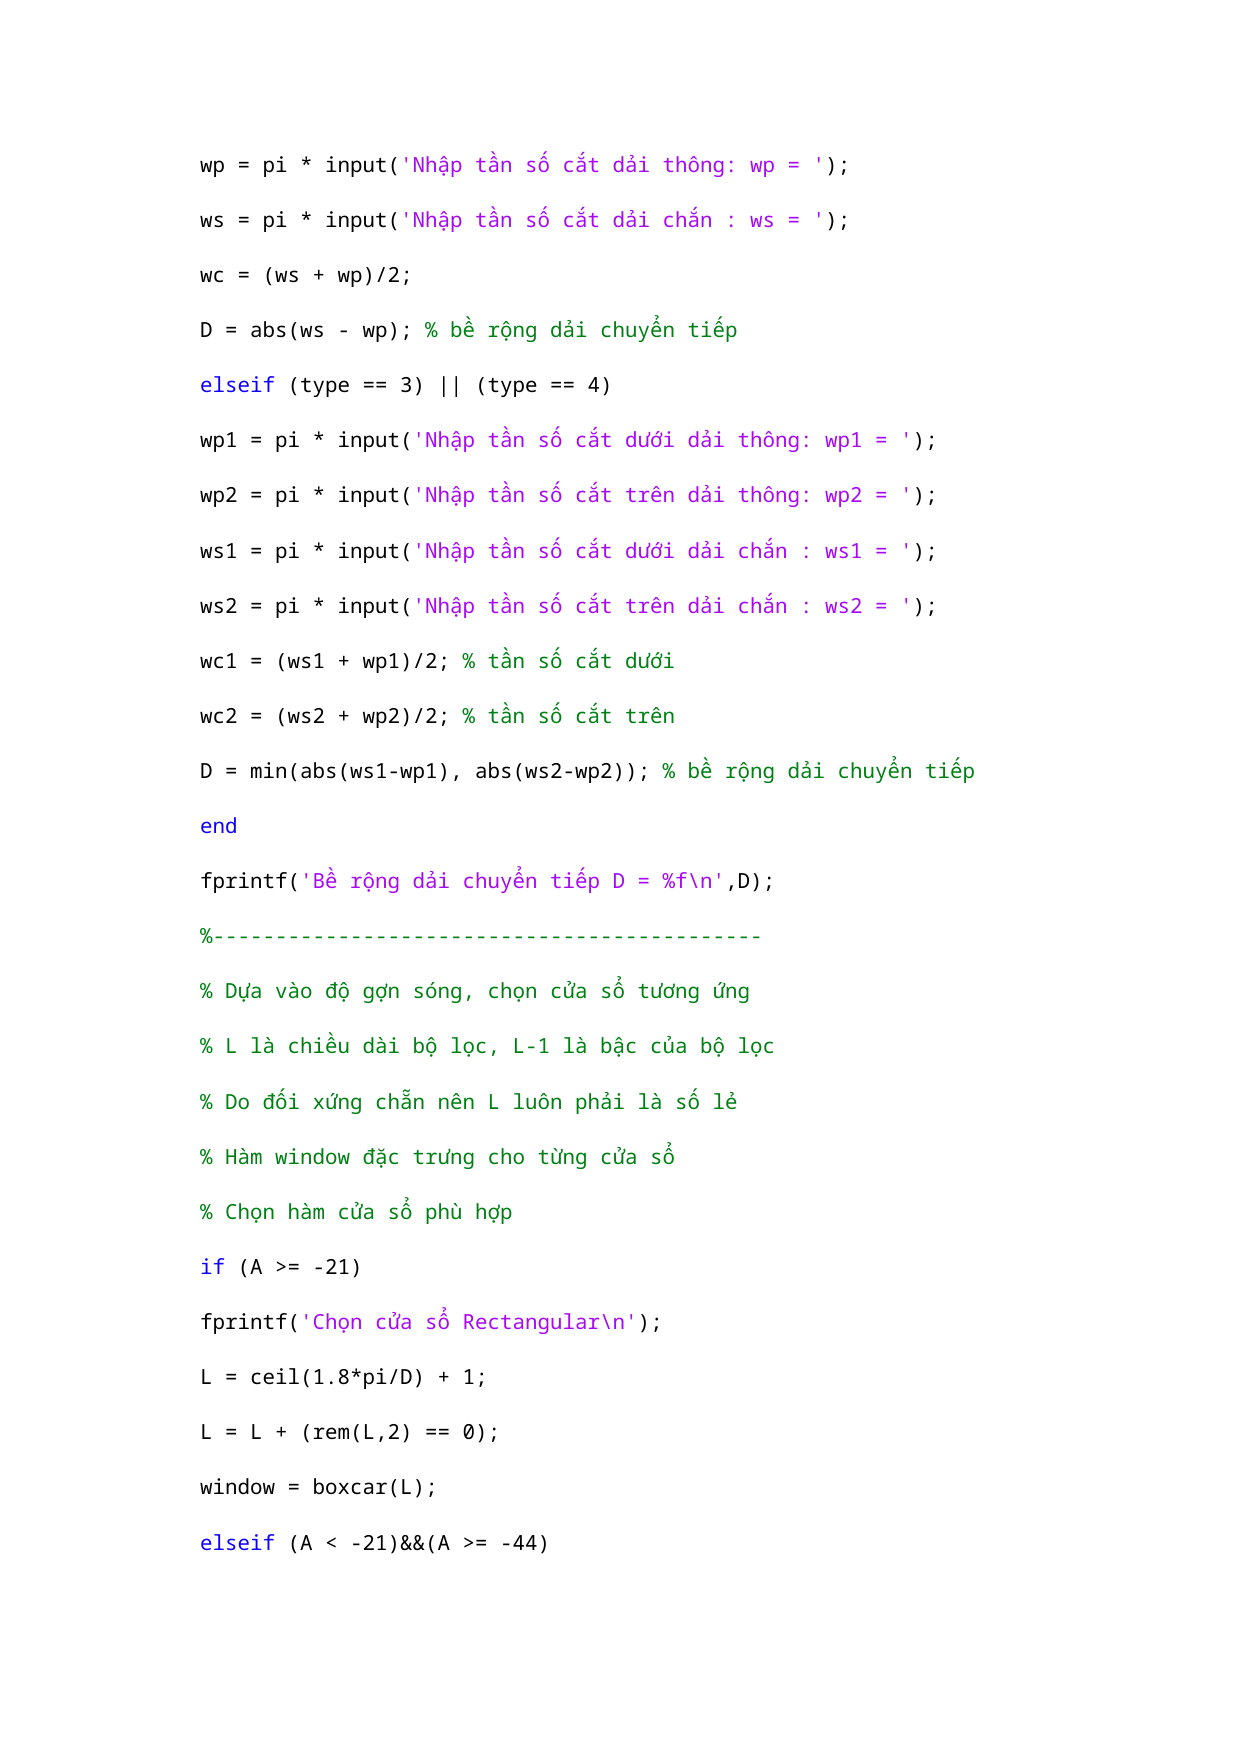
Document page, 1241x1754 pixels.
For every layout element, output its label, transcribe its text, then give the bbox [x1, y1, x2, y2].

text wp1 = pi * input('Nhập tần số cắt dưới dải thông: wp1 = '); [200, 426, 1053, 454]
text wp2 = pi * input('Nhập tần số cắt trên dải thông: wp2 = '); [200, 481, 1053, 509]
text ws2 = pi * input('Nhập tần số cắt trên dải chắn : ws2 = '); [200, 591, 1053, 619]
text if (A >= -21) [200, 1252, 1053, 1281]
text % Chọn hàm cửa sổ phù hợp [200, 1197, 1053, 1225]
text % L là chiều dài bộ lọc, L-1 là bậc của bộ lọc [200, 1032, 1053, 1060]
text wc = (ws + wp)/2; [200, 260, 1053, 289]
text D = min(abs(ws1-wp1), abs(ws2-wp2)); % bề rộng dải chuyển tiếp [200, 756, 1053, 784]
text %-------------------------------------------- [200, 921, 1053, 950]
text fprintf('Bề rộng dải chuyển tiếp D = %f\n',D); [200, 866, 1053, 895]
text window = boxcar(L); [200, 1472, 1053, 1501]
text end [200, 811, 1053, 840]
text fprintf('Chọn cửa sổ Rectangular\n'); [200, 1307, 1053, 1336]
text elseif (A < -21)&&(A >= -44) [200, 1528, 1053, 1556]
text % Dựa vào độ gợn sóng, chọn cửa sổ tương ứng [200, 977, 1053, 1005]
text D = abs(ws - wp); % bề rộng dải chuyển tiếp [200, 315, 1053, 344]
text % Hàm window đặc trưng cho từng cửa sổ [200, 1142, 1053, 1170]
text elseif (type == 3) || (type == 4) [200, 370, 1053, 399]
text ws1 = pi * input('Nhập tần số cắt dưới dải chắn : ws1 = '); [200, 536, 1053, 564]
text wp = pi * input('Nhập tần số cắt dải thông: wp = '); [200, 150, 1053, 178]
text L = L + (rem(L,2) == 0); [200, 1417, 1053, 1446]
text % Do đối xứng chẵn nên L luôn phải là số lẻ [200, 1087, 1053, 1115]
text L = ceil(1.8*pi/D) + 1; [200, 1362, 1053, 1391]
text wc2 = (ws2 + wp2)/2; % tần số cắt trên [200, 701, 1053, 729]
text wc1 = (ws1 + wp1)/2; % tần số cắt dưới [200, 646, 1053, 674]
text ws = pi * input('Nhập tần số cắt dải chắn : ws = '); [200, 205, 1053, 233]
